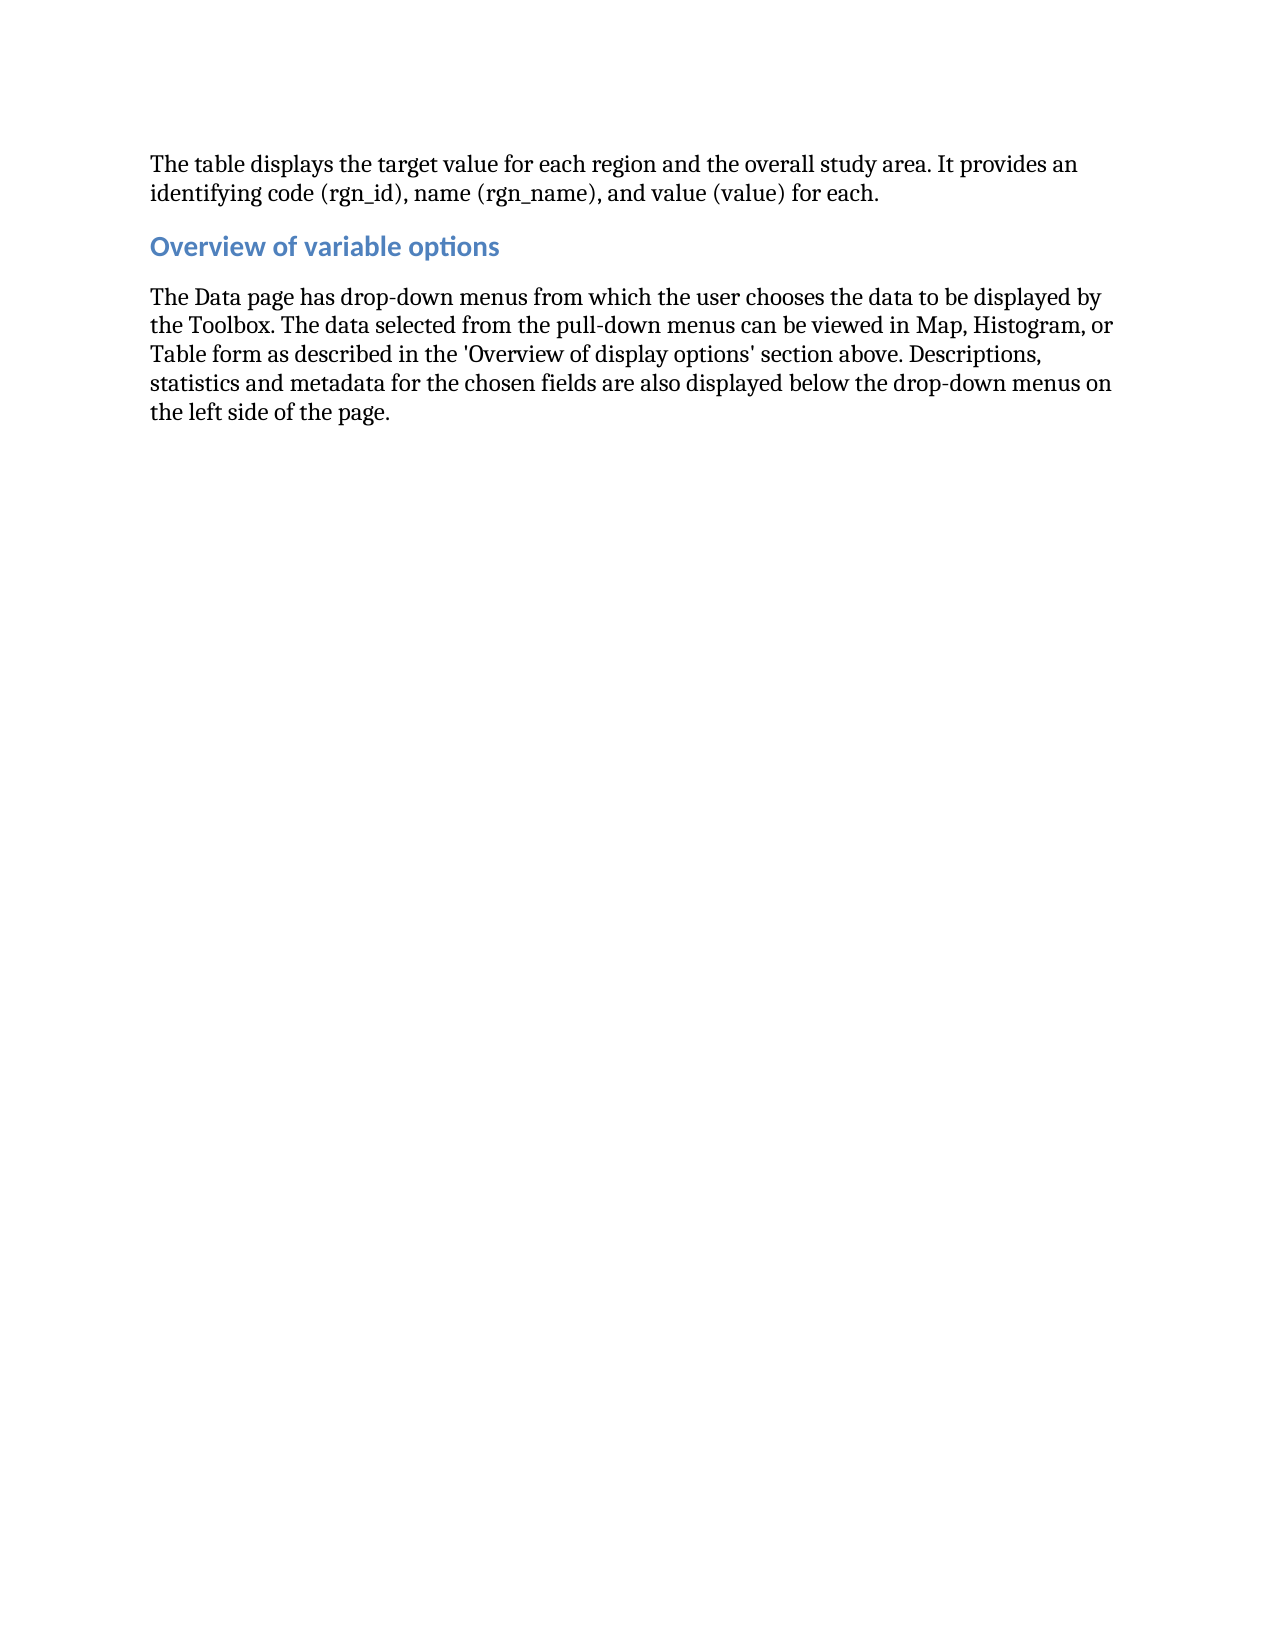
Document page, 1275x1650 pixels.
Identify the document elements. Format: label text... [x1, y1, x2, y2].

text The Data page has drop-down menus from which the user chooses the data to be displayed by the Toolbox. The data selected from the pull-down menus can be viewed in Map, Histogram, or Table form as described in the 'Overview of display options' section above. Descriptions, statistics and metadata for the chosen fields are also displayed below the drop-down menus on the left side of the page. [150, 283, 1125, 426]
text The table displays the target value for each region and the overall study area. It provides an identifying code (rgn_id), name (rgn_name), and value (value) for each. [150, 150, 1125, 207]
subtitle Overview of variable options [150, 228, 1125, 264]
